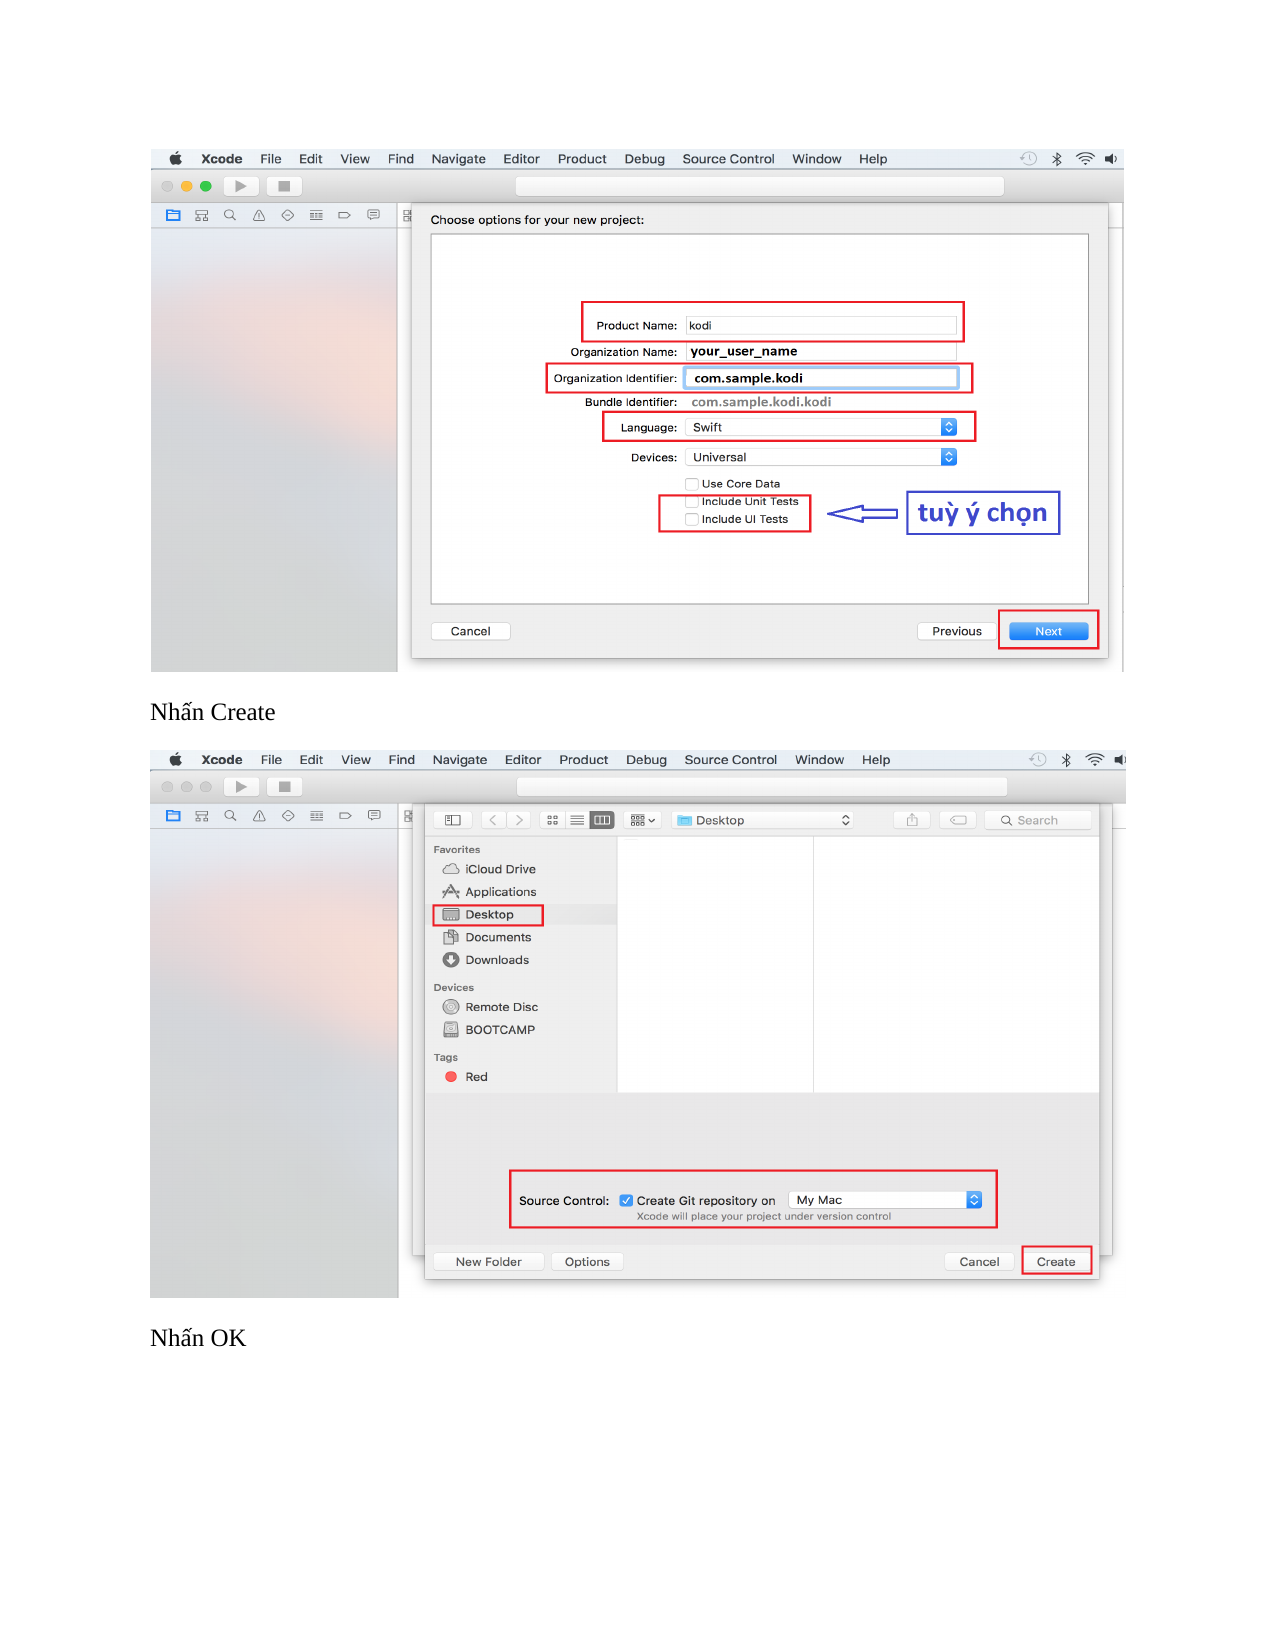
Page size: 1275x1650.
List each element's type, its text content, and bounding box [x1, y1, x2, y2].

text Nhấn Create [150, 697, 1125, 726]
picture [150, 750, 1126, 1298]
picture [151, 149, 1124, 672]
text Nhấn OK [150, 1323, 1125, 1352]
